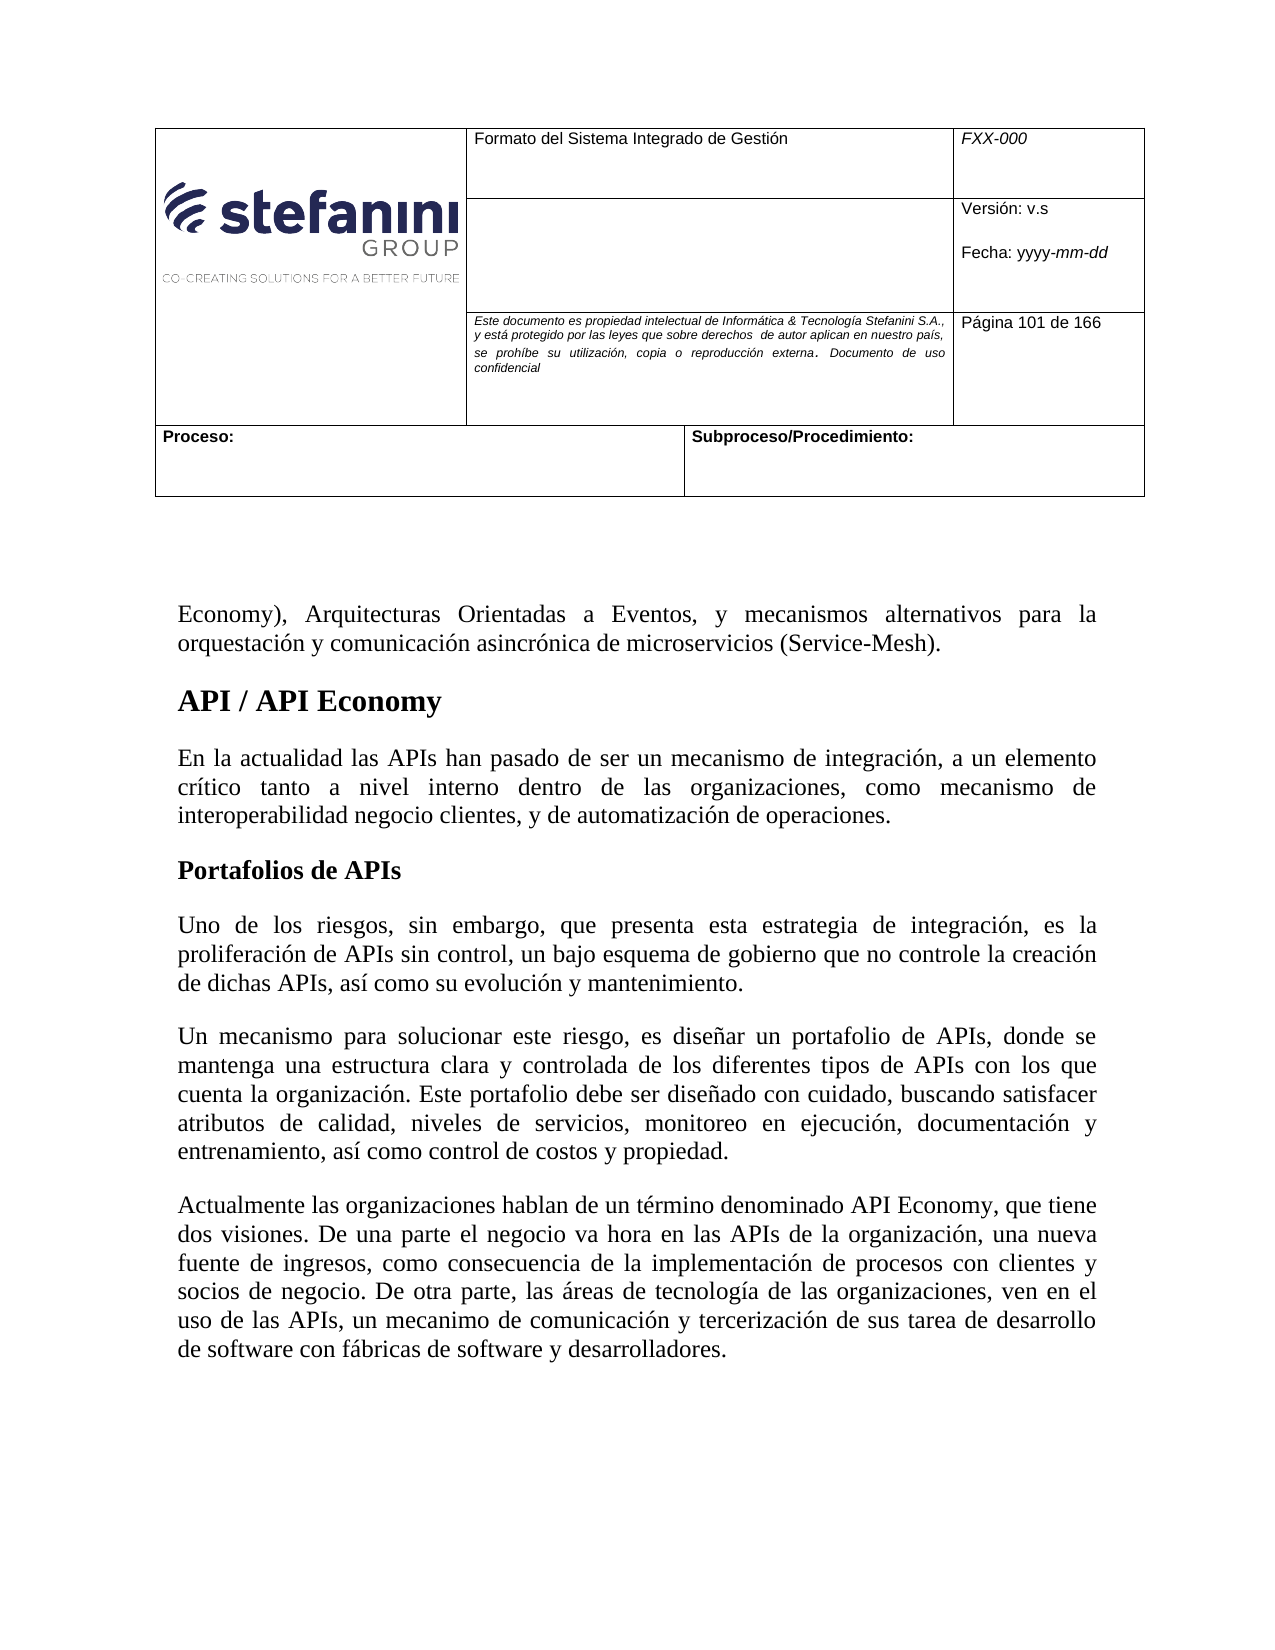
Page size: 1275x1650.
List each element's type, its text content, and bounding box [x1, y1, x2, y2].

text Actualmente las organizaciones hablan de un término denominado API Economy, que tiene dos visiones. De una parte el negocio va hora en las APIs de la organización, una nueva fuente de ingresos, como consecuencia de la implementación de procesos con clientes y socios de negocio. De otra parte, las áreas de tecnología de las organizaciones, ven en el uso de las APIs, un mecanimo de comunicación y tercerización de sus tarea de desarrollo de software con fábricas de software y desarrolladores. [177, 1190, 1098, 1363]
text En la actualidad las APIs han pasado de ser un mecanismo de integración, a un elemento crítico tanto a nivel interno dentro de las organizaciones, como mecanismo de interoperabilidad negocio clientes, y de automatización de operaciones. [177, 743, 1098, 829]
subtitle API / API Economy [177, 682, 1098, 718]
text Un mecanismo para solucionar este riesgo, es diseñar un portafolio de APIs, donde se mantenga una estructura clara y controlada de los diferentes tipos de APIs con los que cuenta la organización. Este portafolio debe ser diseñado con cuidado, buscando satisfacer atributos de calidad, niveles de servicios, monitoreo en ejecución, documentación y entrenamiento, así como control de costos y propiedad. [177, 1021, 1098, 1165]
subtitle Portafolios de APIs [177, 854, 1098, 885]
text El esquema SOA se ha venido combinando con esquemas más orientados al uso de las tecnologías Web. A este cambio se le denomina el Web Oriented Architectures (WOA), o arquitecturas de solución orientadas al uso de tecnologías como Microservicios, API (API Economy), Arquitecturas Orientadas a Eventos, y mecanismos alternativos para la orquestación y comunicación asincrónica de microservicios (Service-Mesh). [177, 599, 1098, 657]
picture [162, 182, 460, 286]
text Uno de los riesgos, sin embargo, que presenta esta estrategia de integración, es la proliferación de APIs sin control, un bajo esquema de gobierno que no controle la creación de dichas APIs, así como su evolución y mantenimiento. [177, 910, 1098, 996]
